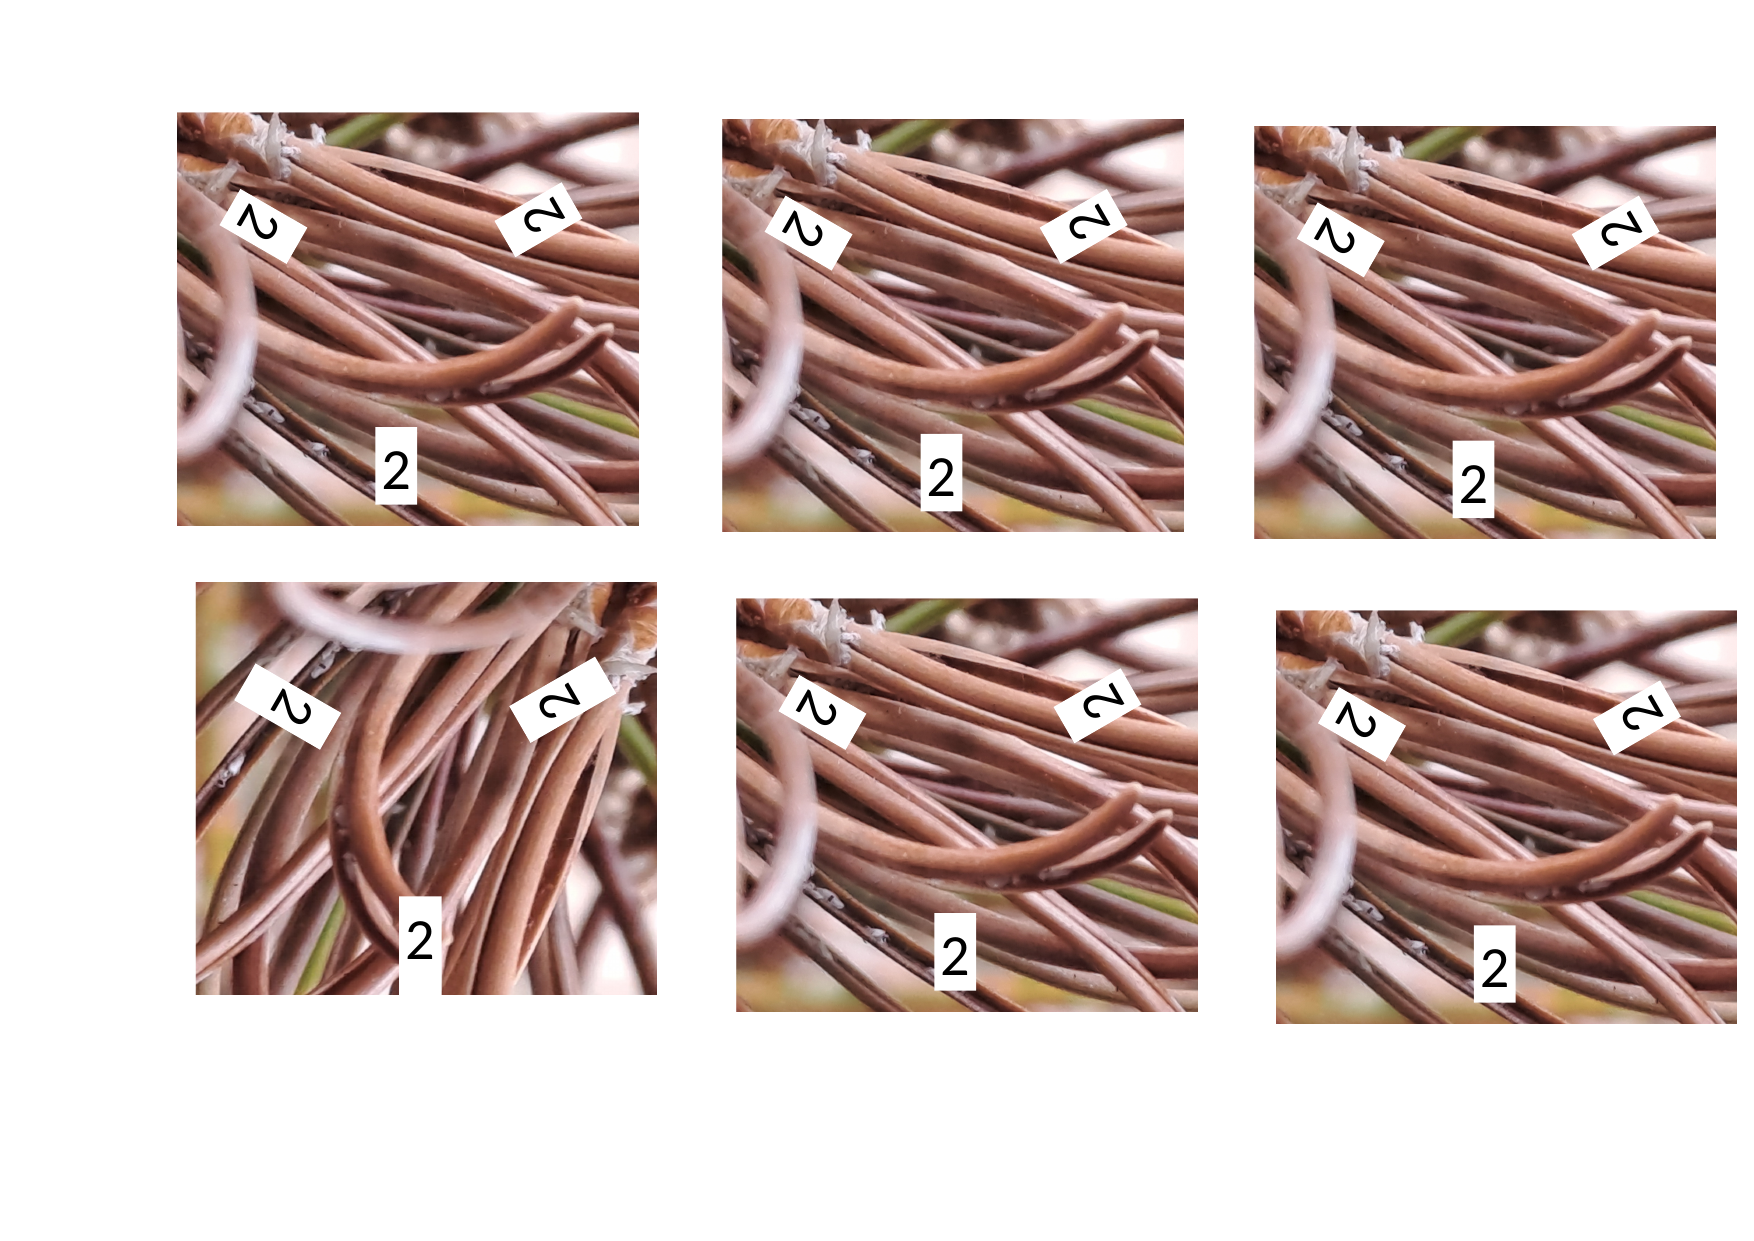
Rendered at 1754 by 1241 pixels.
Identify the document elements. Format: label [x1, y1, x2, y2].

picture [737, 599, 1198, 1012]
picture [196, 582, 657, 995]
picture [177, 113, 639, 526]
picture [1255, 126, 1716, 539]
picture [1276, 611, 1737, 1024]
picture [723, 119, 1184, 532]
